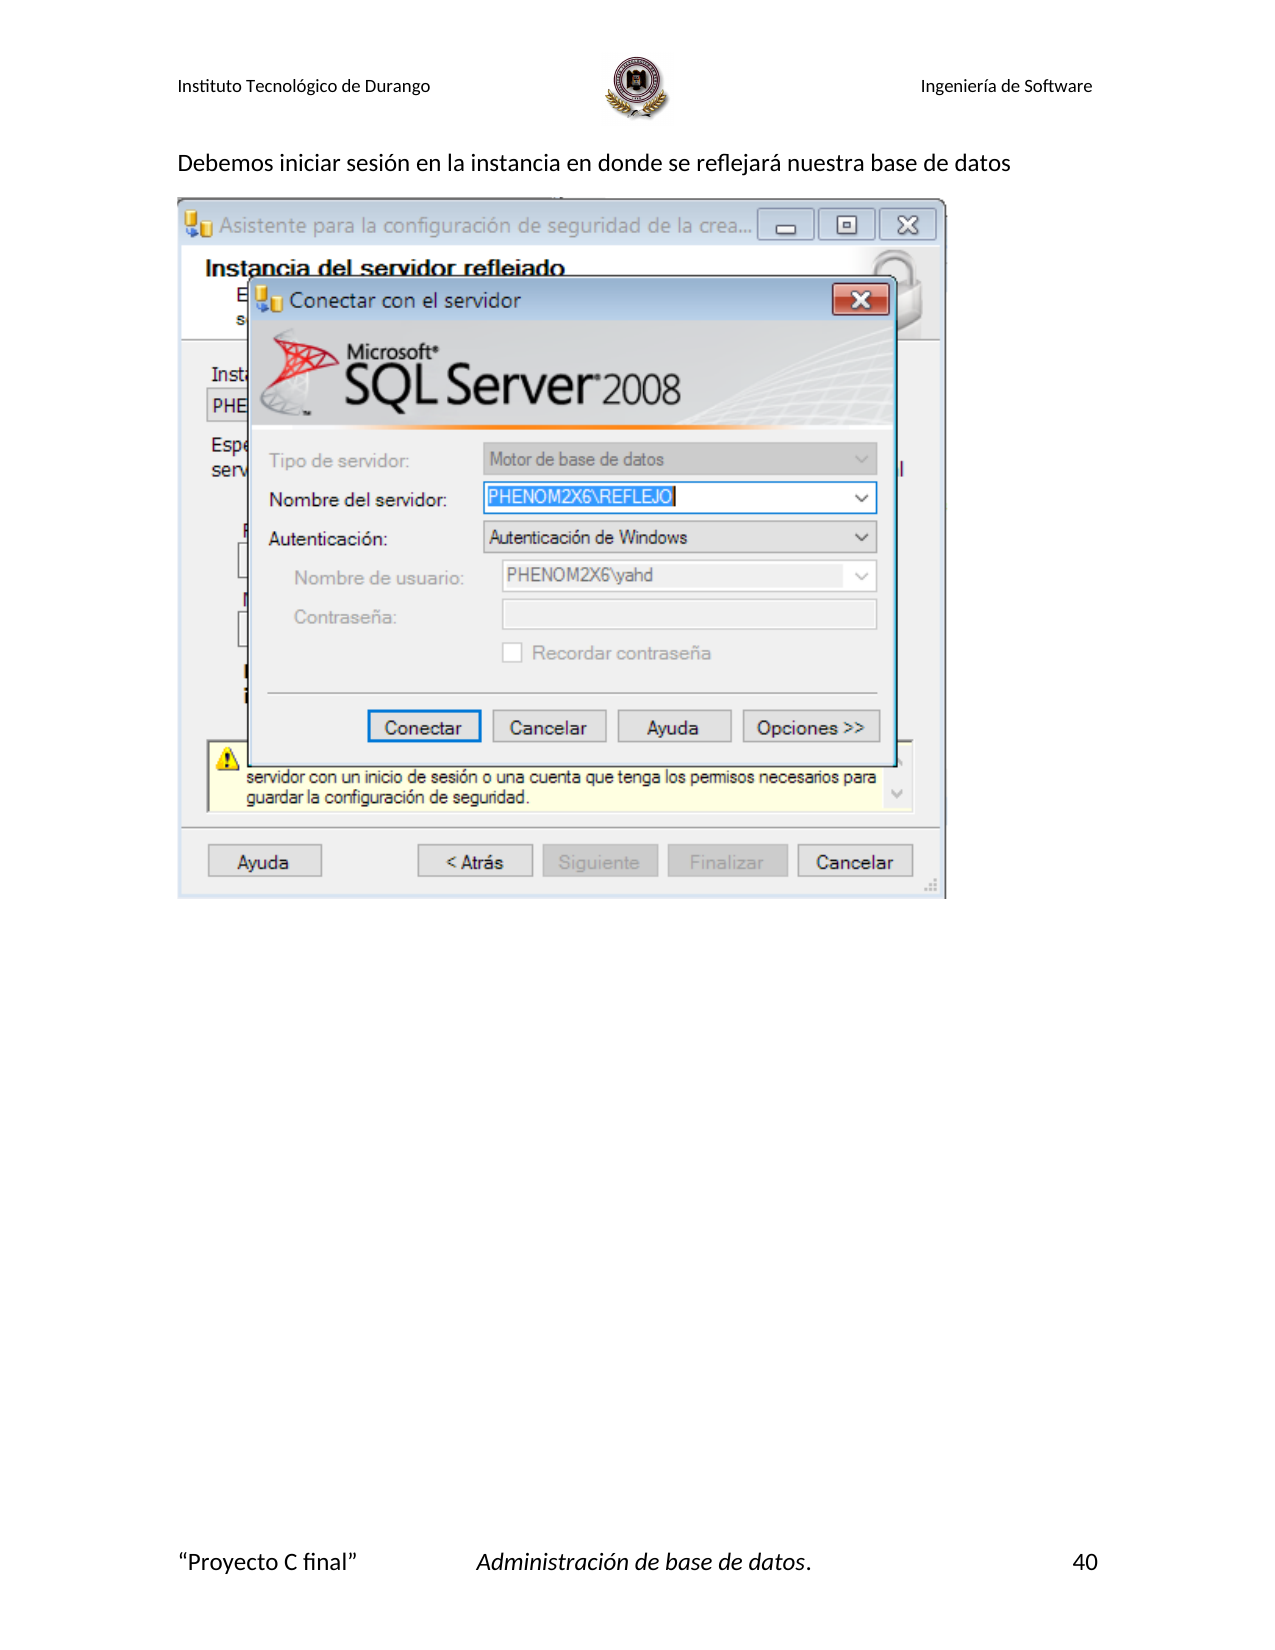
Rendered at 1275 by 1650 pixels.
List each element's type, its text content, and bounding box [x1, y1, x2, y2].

text Debemos iniciar sesión en la instancia en donde se reflejará nuestra base de datos [177, 148, 1098, 178]
picture [177, 197, 948, 899]
